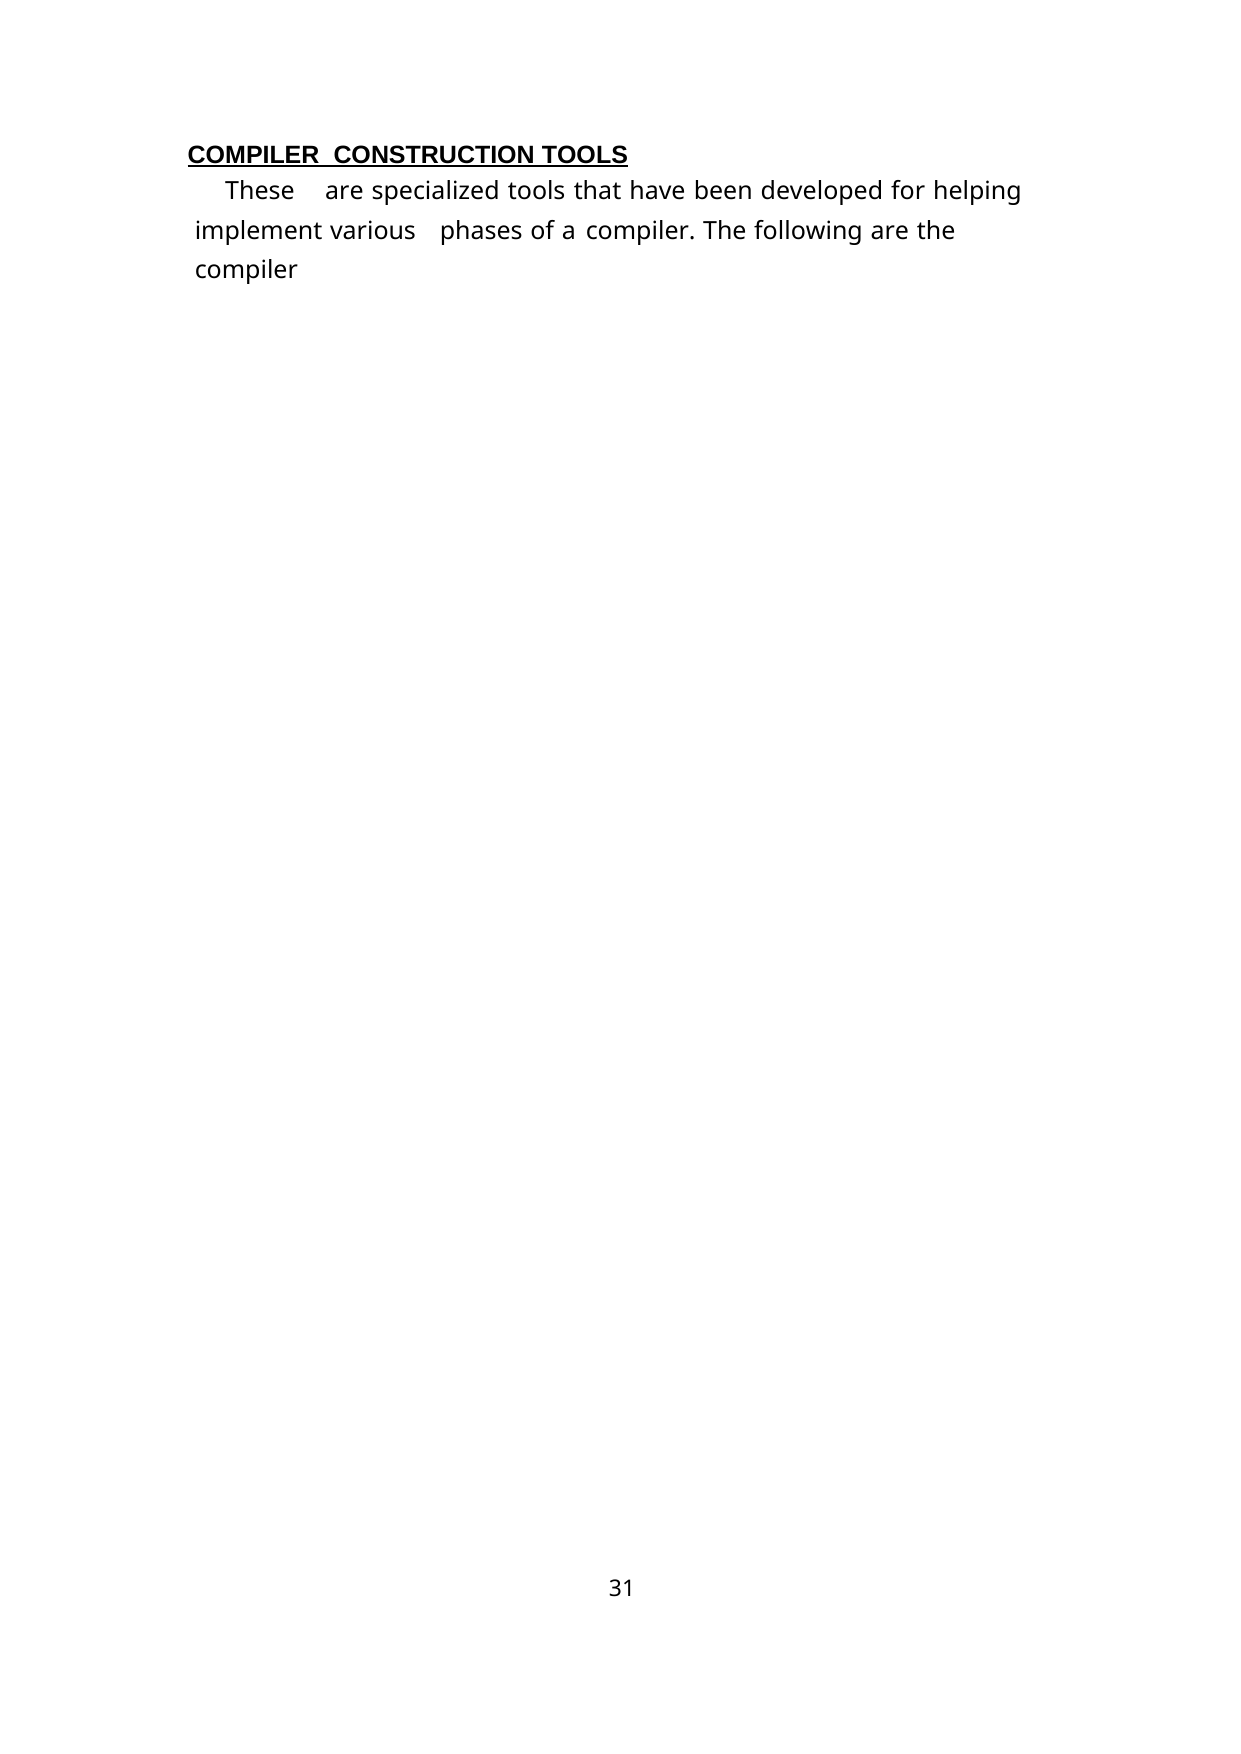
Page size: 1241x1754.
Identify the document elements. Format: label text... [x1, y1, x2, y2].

text These are specialized tools that have been developed for helping implement various phases of a compiler. The following are the compiler [194, 173, 1036, 286]
text COMPILER CONSTRUCTION TOOLS [187, 139, 1240, 168]
